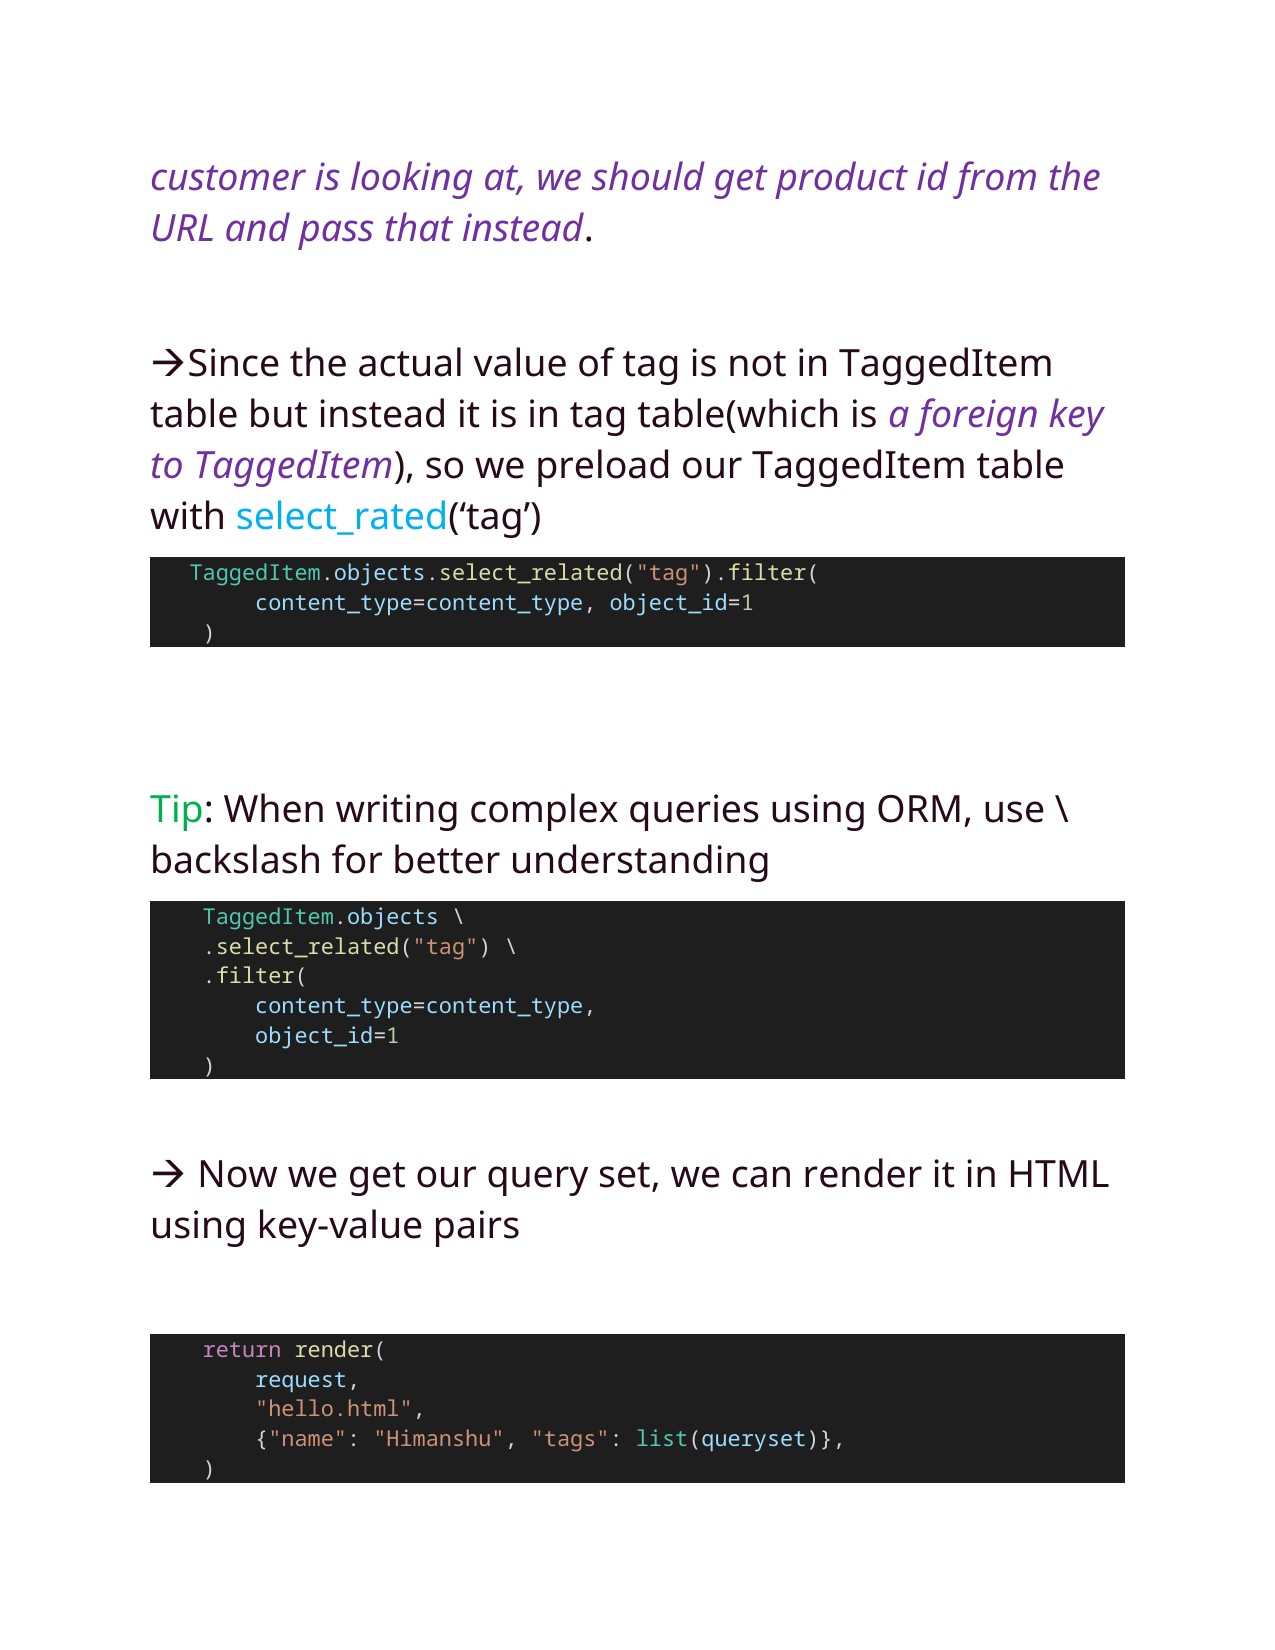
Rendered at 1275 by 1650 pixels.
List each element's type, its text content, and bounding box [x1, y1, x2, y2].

text object_id=1 [150, 1020, 1125, 1050]
text Now we get our query set, we can render it in HTML using key-value pairs [150, 1147, 1125, 1249]
text .filter( [150, 960, 1125, 990]
text ) [150, 1453, 1125, 1483]
text content_type=content_type, [150, 990, 1125, 1020]
text return render( [150, 1334, 1125, 1363]
text .select_related("tag") \ [150, 931, 1125, 960]
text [150, 150, 1125, 252]
text content_type=content_type, object_id=1 [150, 587, 1125, 617]
text TaggedItem.objects \ [150, 901, 1125, 931]
text Tip: When writing complex queries using ORM, use \ backslash for better understanding [150, 782, 1125, 884]
text "hello.html", [150, 1393, 1125, 1423]
text ) [150, 1050, 1125, 1079]
text {"name": "Himanshu", "tags": list(queryset)}, [150, 1423, 1125, 1453]
text Since the actual value of tag is not in TaggedItem table but instead it is in tag table(which is a foreign key to TaggedItem), so we preload our TaggedItem table with select_rated(‘tag’) [150, 336, 1125, 541]
text TaggedItem.objects.select_related("tag").filter( [150, 557, 1125, 587]
text ) [150, 617, 1125, 647]
text request, [150, 1363, 1125, 1393]
